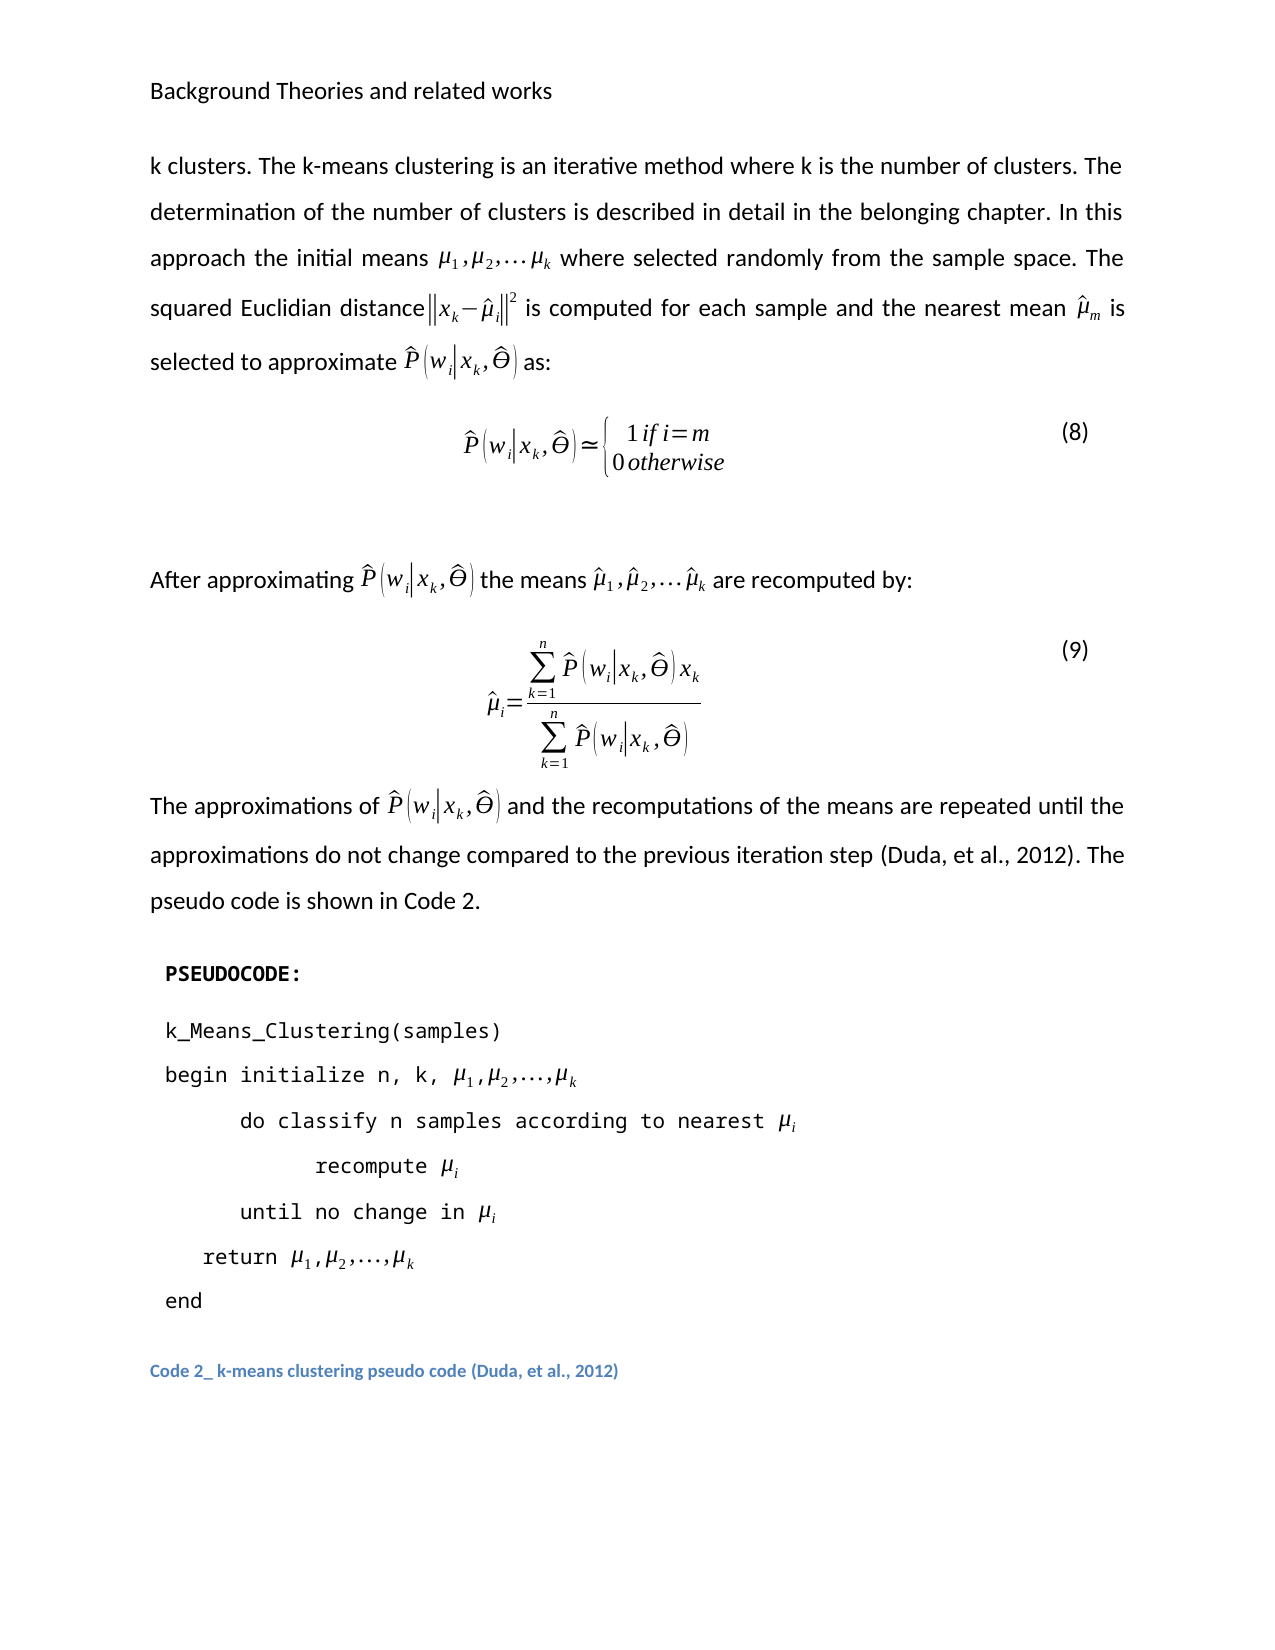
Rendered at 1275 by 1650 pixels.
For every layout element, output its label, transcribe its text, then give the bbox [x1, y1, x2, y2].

text After approximating the means are recomputed by: [150, 560, 1125, 598]
text Code _ k-means clustering pseudo code [150, 1359, 1125, 1382]
text The approximations of and the recomputations of the means are repeated until the approximations do not change compared to the previous iteration step . The pseudo code is shown in Code 2. [150, 787, 1125, 916]
table_header [139, 416, 1050, 494]
table_header [139, 634, 1050, 787]
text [150, 150, 1125, 380]
